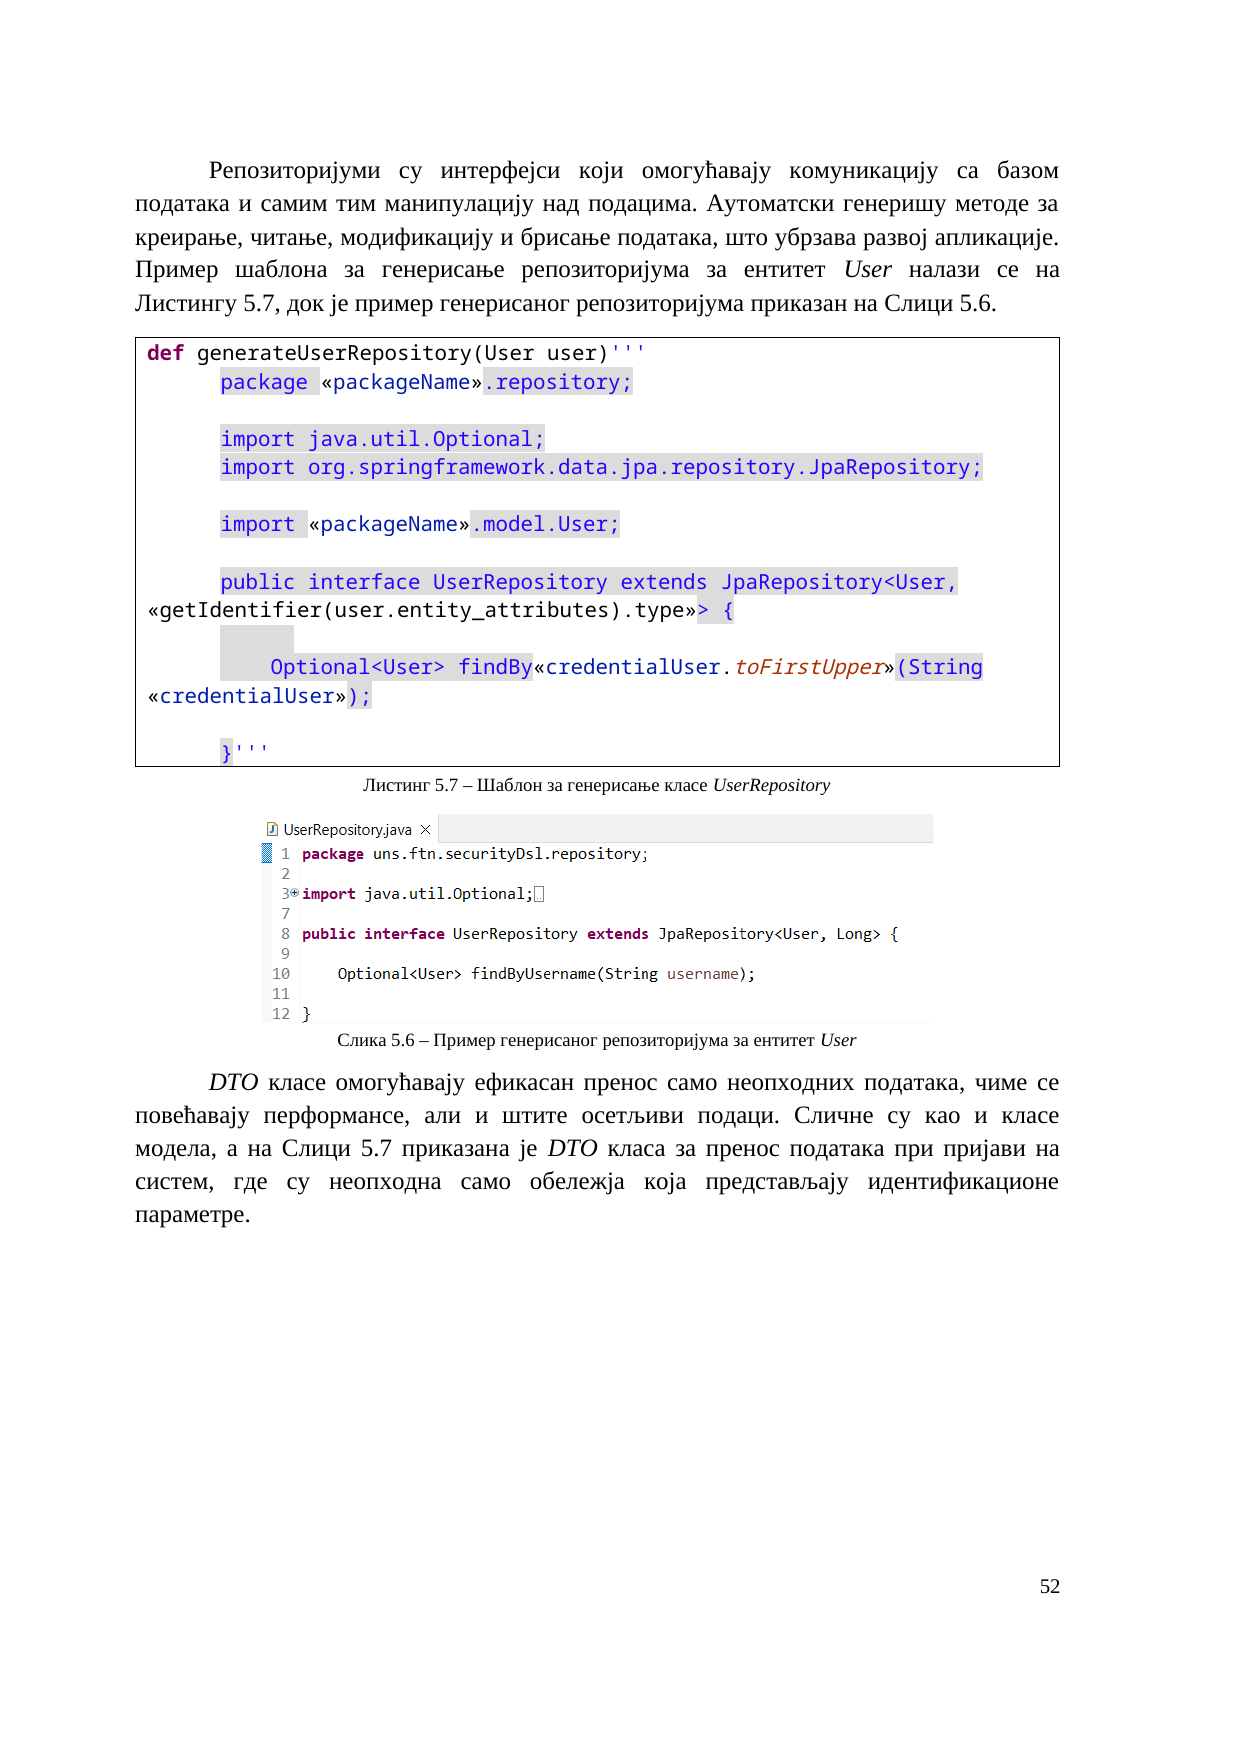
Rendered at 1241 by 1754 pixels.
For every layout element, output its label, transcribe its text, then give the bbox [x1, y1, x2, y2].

text DTO класе омогућавају ефикасан пренос само неопходних података, чиме се повећавају перформансе, али и штите осетљиви подаци. Сличне су као и класе модела, а на Слици 5.7 приказана је DTO класа за пренос података при пријави на систем, где су неопходна само обележја која представљају идентификационе параметре. [135, 1067, 1060, 1228]
picture [261, 814, 934, 1023]
text Слика 5.6 – Пример генерисаног репозиторијума за ентитет User [135, 1028, 1060, 1050]
text Репозиторијуми су интерфејси који омогућавају комуникацију са базом података и самим тим манипулацију над подацима. Аутоматски генеришу методе за креирање, читање, модификацију и брисање података, што убрзава развој апликације. Пример шаблона за генерисање репозиторијума за ентитет User налази се на Листингу 5.7, док је пример генерисаног репозиторијума приказан на Слици 5.6. [135, 156, 1060, 316]
text Листинг 5.7 – Шаблон за генерисање класе UserRepository [135, 773, 1060, 795]
table_header def generateUserRepository(User user)''' package «packageName».repository; import java.util.Optional; import org.springframework.data.jpa.repository.JpaRepository; import «packageName».model.User; public interface UserRepository extends JpaRepository<User, «getIdentifier(user.entity_attributes).type»> { Optional<User> findBy«credentialUser.toFirstUpper»(String «credentialUser»); }''' [136, 338, 1059, 766]
